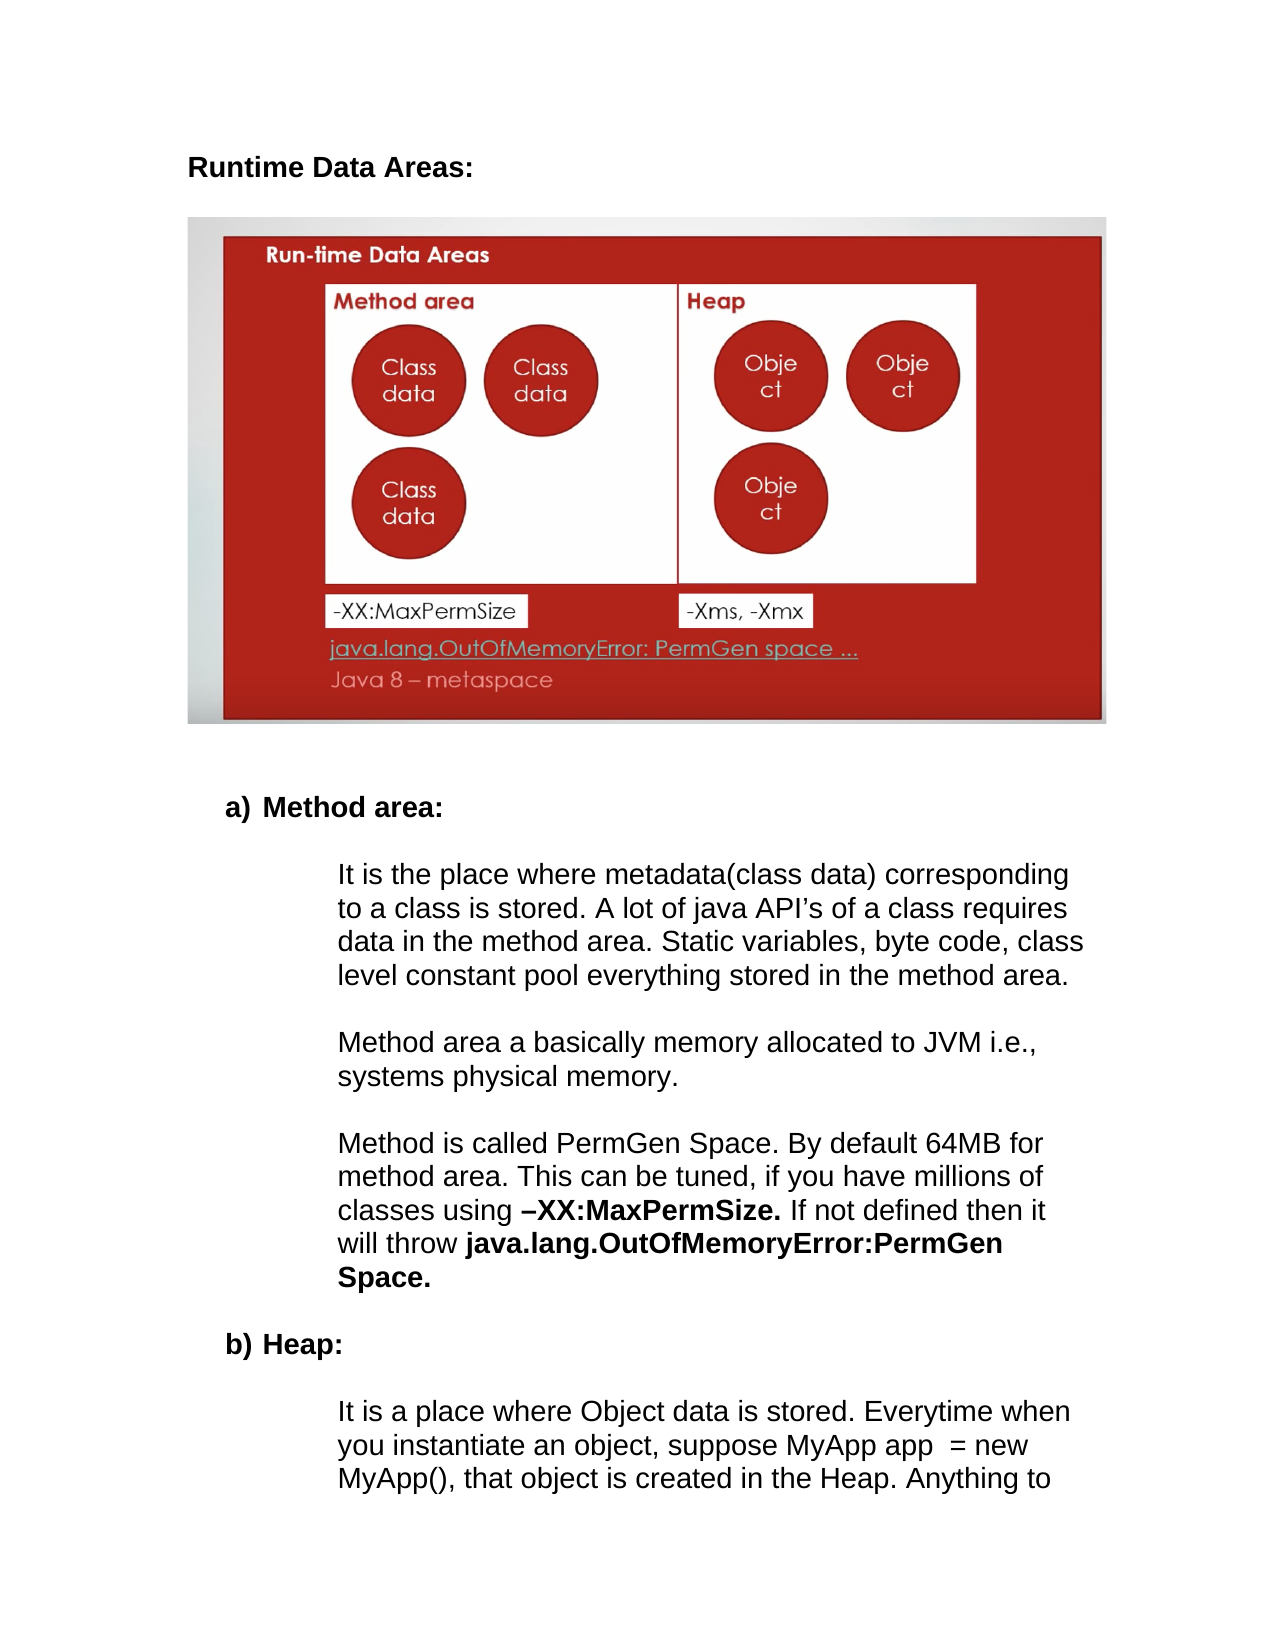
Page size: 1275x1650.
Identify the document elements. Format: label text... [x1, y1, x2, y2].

text Method is called PermGen Space. By default 64MB for method area. This can be tuned, if you have millions of classes using –XX:MaxPermSize. If not defined then it will throw java.lang.OutOfMemoryError:PermGen Space. [337, 1126, 1087, 1293]
picture [187, 217, 1107, 724]
text Method area a basically memory allocated to JVM i.e., systems physical memory. [337, 1025, 1087, 1092]
list Method area: [225, 790, 1087, 824]
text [337, 1394, 1087, 1494]
text It is the place where metadata(class data) corresponding to a class is stored. A lot of java API’s of a class requires data in the method area. Static variables, byte code, class level constant pool everything stored in the method area. [337, 857, 1087, 991]
list Heap: [225, 1327, 1087, 1360]
text Runtime Data Areas: [187, 150, 1087, 183]
